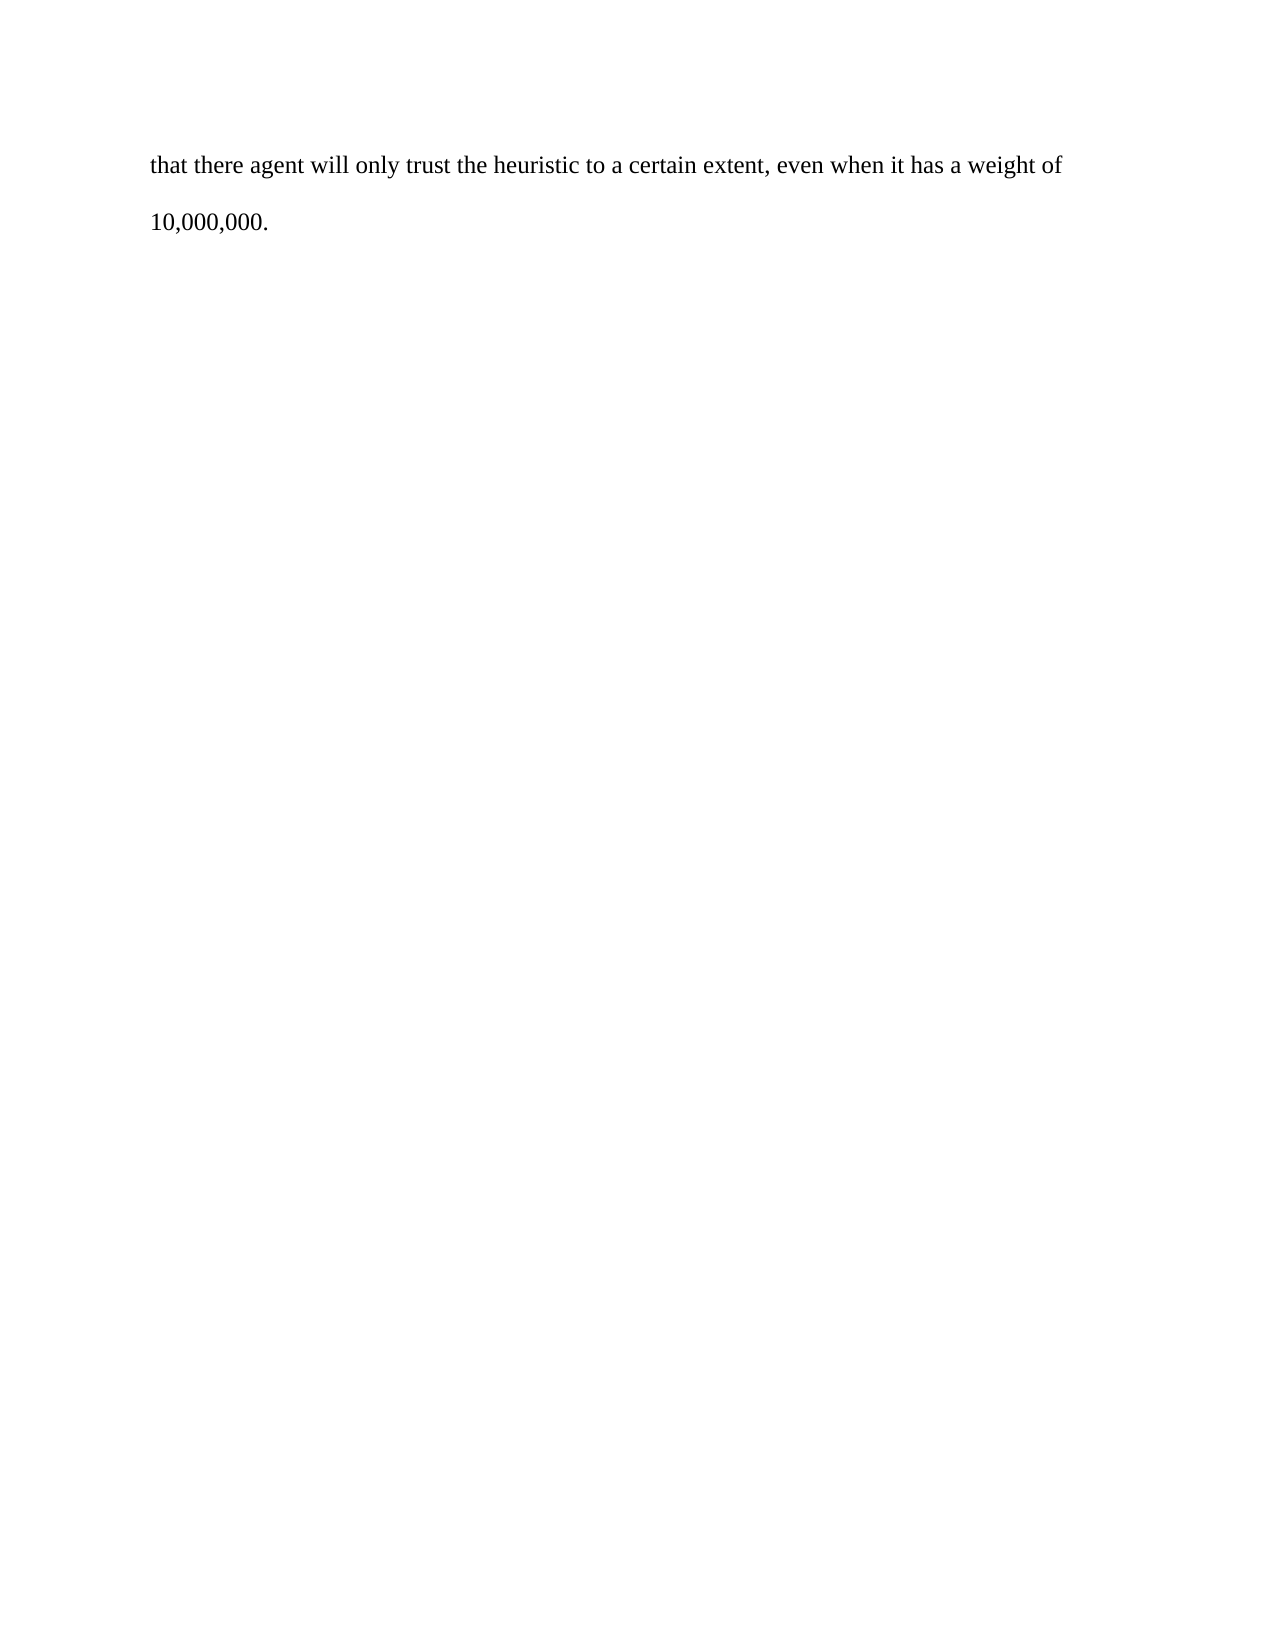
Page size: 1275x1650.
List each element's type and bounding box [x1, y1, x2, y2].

text [150, 150, 1125, 236]
